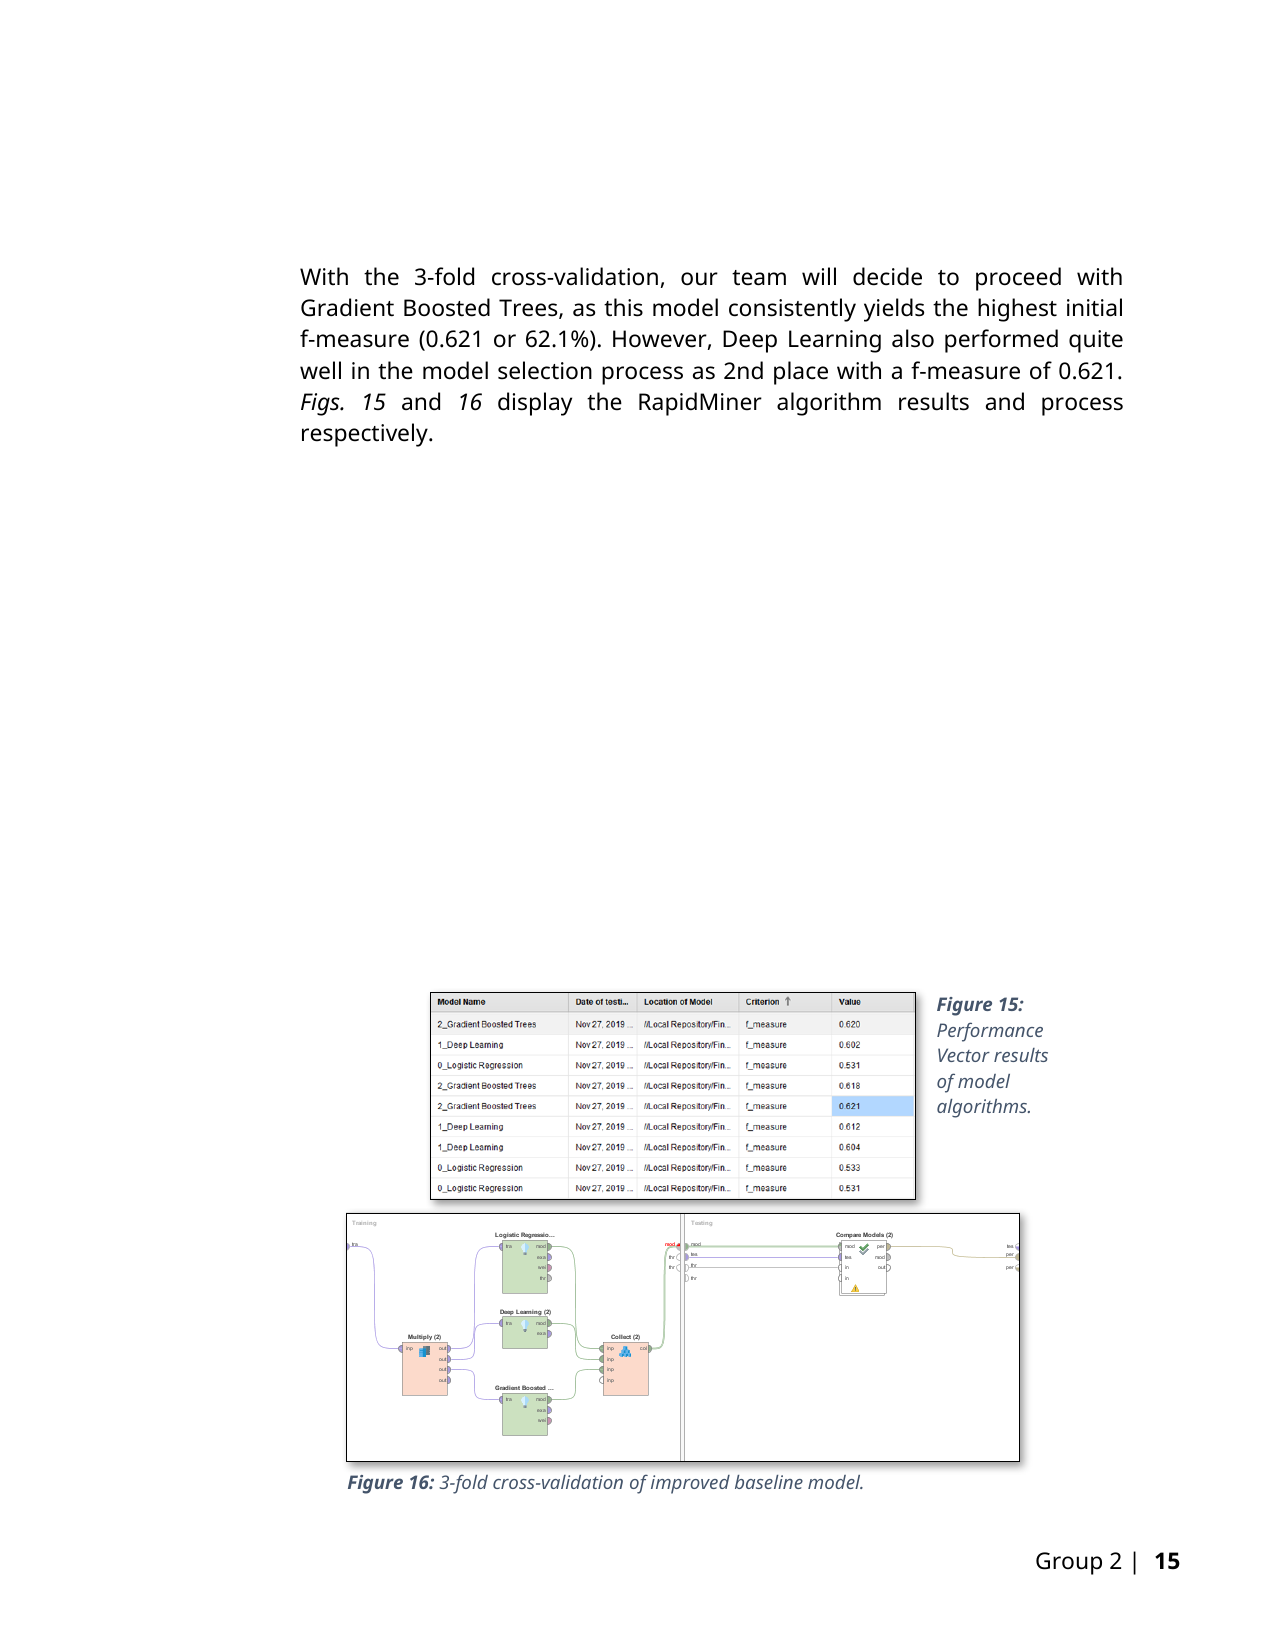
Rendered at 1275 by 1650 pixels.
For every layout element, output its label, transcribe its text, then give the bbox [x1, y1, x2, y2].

text With the 3-fold cross-validation, our team will decide to proceed with Gradient Boosted Trees, as this model consistently yields the highest initial f-measure (0.621 or 62.1%). However, Deep Learning also performed quite well in the model selection process as 2nd place with a f-measure of 0.621. Figs. 15 and 16 display the RapidMiner algorithm results and process respectively. [300, 261, 1125, 448]
picture [347, 1214, 1019, 1461]
picture [431, 993, 915, 1199]
